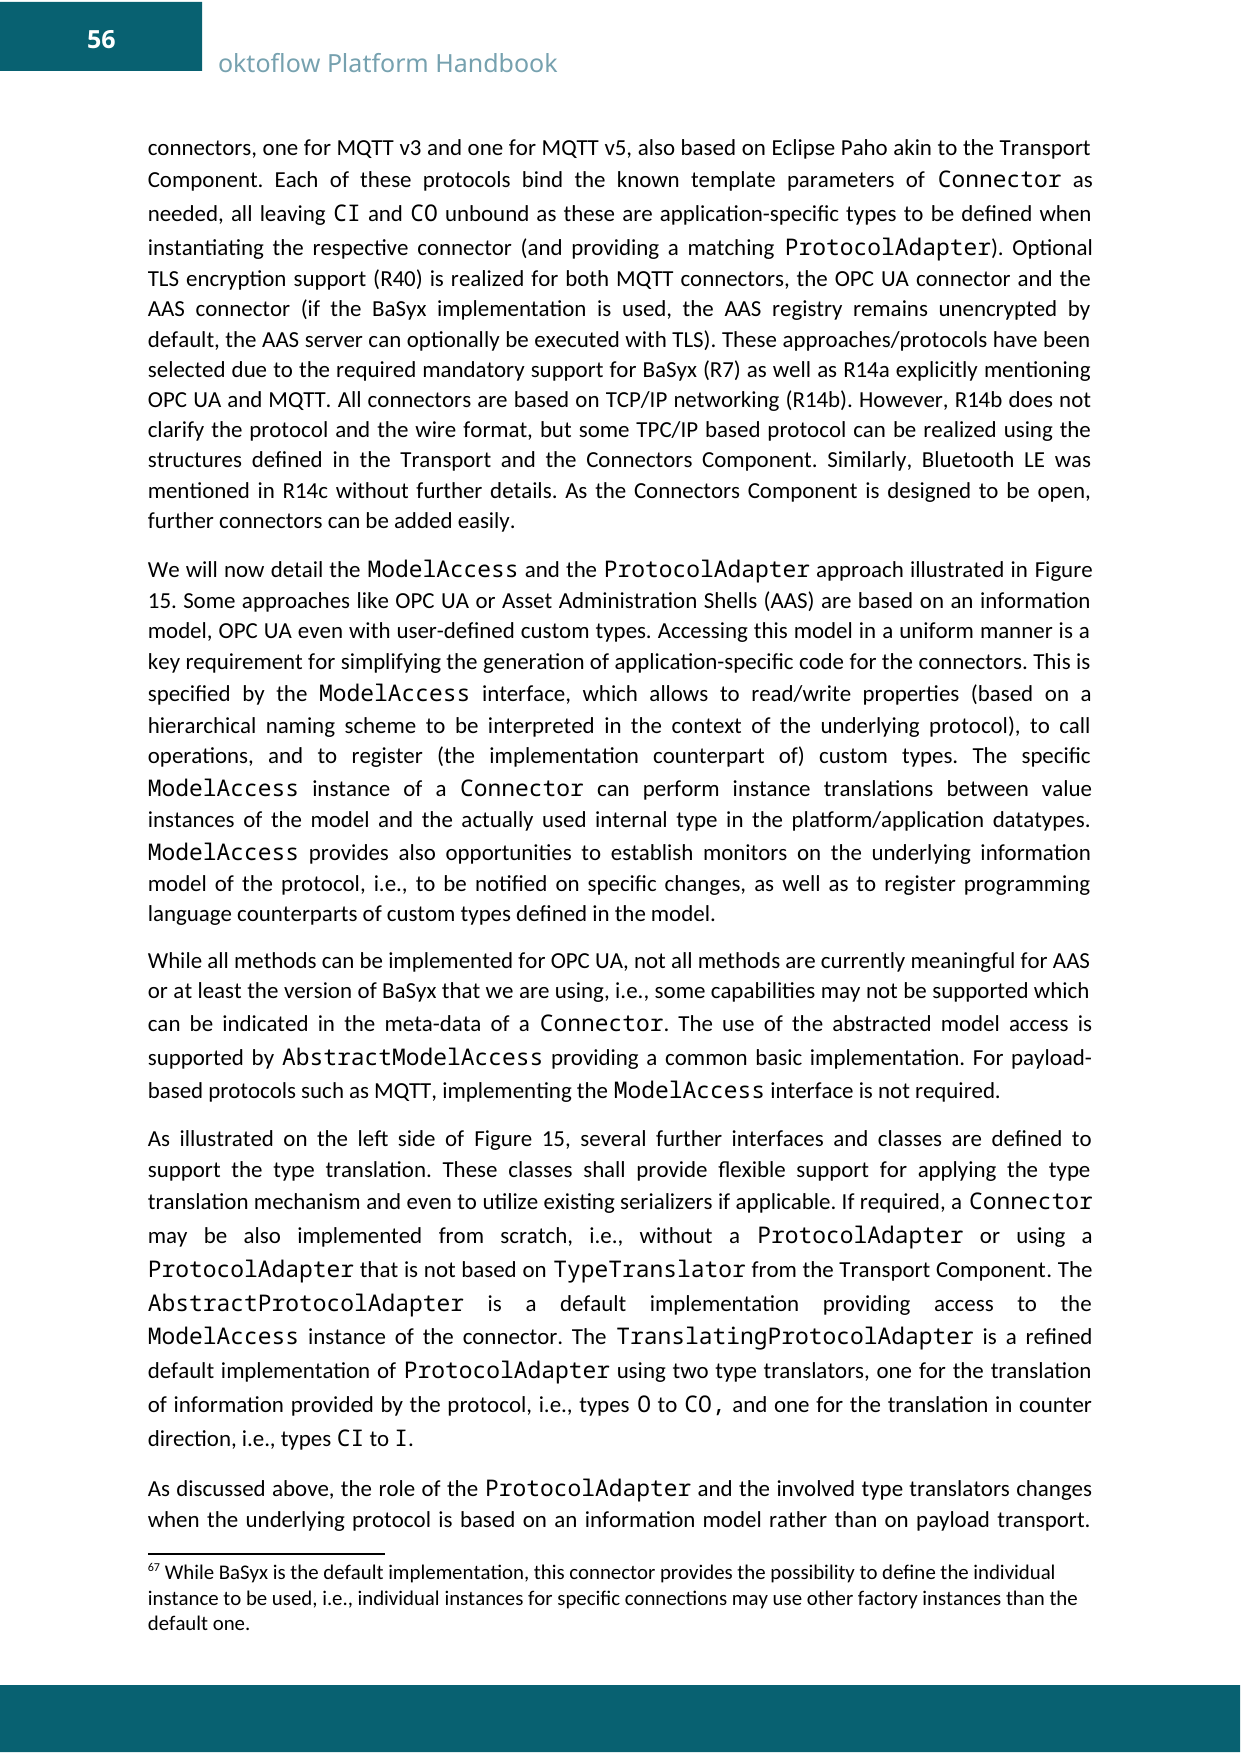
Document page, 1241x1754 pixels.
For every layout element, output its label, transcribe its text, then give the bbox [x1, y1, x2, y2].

text We will now detail the ModelAccess and the ProtocolAdapter approach illustrated in Figure 15. Some approaches like OPC UA or Asset Administration Shells (AAS) are based on an information model, OPC UA even with user-defined custom types. Accessing this model in a uniform manner is a key requirement for simplifying the generation of application-specific code for the connectors. This is specified by the ModelAccess interface, which allows to read/write properties (based on a hierarchical naming scheme to be interpreted in the context of the underlying protocol), to call operations, and to register (the implementation counterpart of) custom types. The specific ModelAccess instance of a Connector can perform instance translations between value instances of the model and the actually used internal type in the platform/application datatypes. ModelAccess provides also opportunities to establish monitors on the underlying information model of the protocol, i.e., to be notified on specific changes, as well as to register programming language counterparts of custom types defined in the model. [148, 553, 1093, 927]
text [148, 133, 1093, 534]
text As illustrated on the left side of Figure 15, several further interfaces and classes are defined to support the type translation. These classes shall provide flexible support for applying the type translation mechanism and even to utilize existing serializers if applicable. If required, a Connector may be also implemented from scratch, i.e., without a ProtocolAdapter or using a ProtocolAdapter that is not based on TypeTranslator from the Transport Component. The AbstractProtocolAdapter is a default implementation providing access to the ModelAccess instance of the connector. The TranslatingProtocolAdapter is a refined default implementation of ProtocolAdapter using two type translators, one for the translation of information provided by the protocol, i.e., types O to CO, and one for the translation in counter direction, i.e., types CI to I. [148, 1124, 1093, 1453]
text While all methods can be implemented for OPC UA, not all methods are currently meaningful for AAS or at least the version of BaSyx that we are using, i.e., some capabilities may not be supported which can be indicated in the meta-data of a Connector. The use of the abstracted model access is supported by AbstractModelAccess providing a common basic implementation. For payload-based protocols such as MQTT, implementing the ModelAccess interface is not required. [148, 946, 1093, 1105]
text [148, 1472, 1093, 1533]
